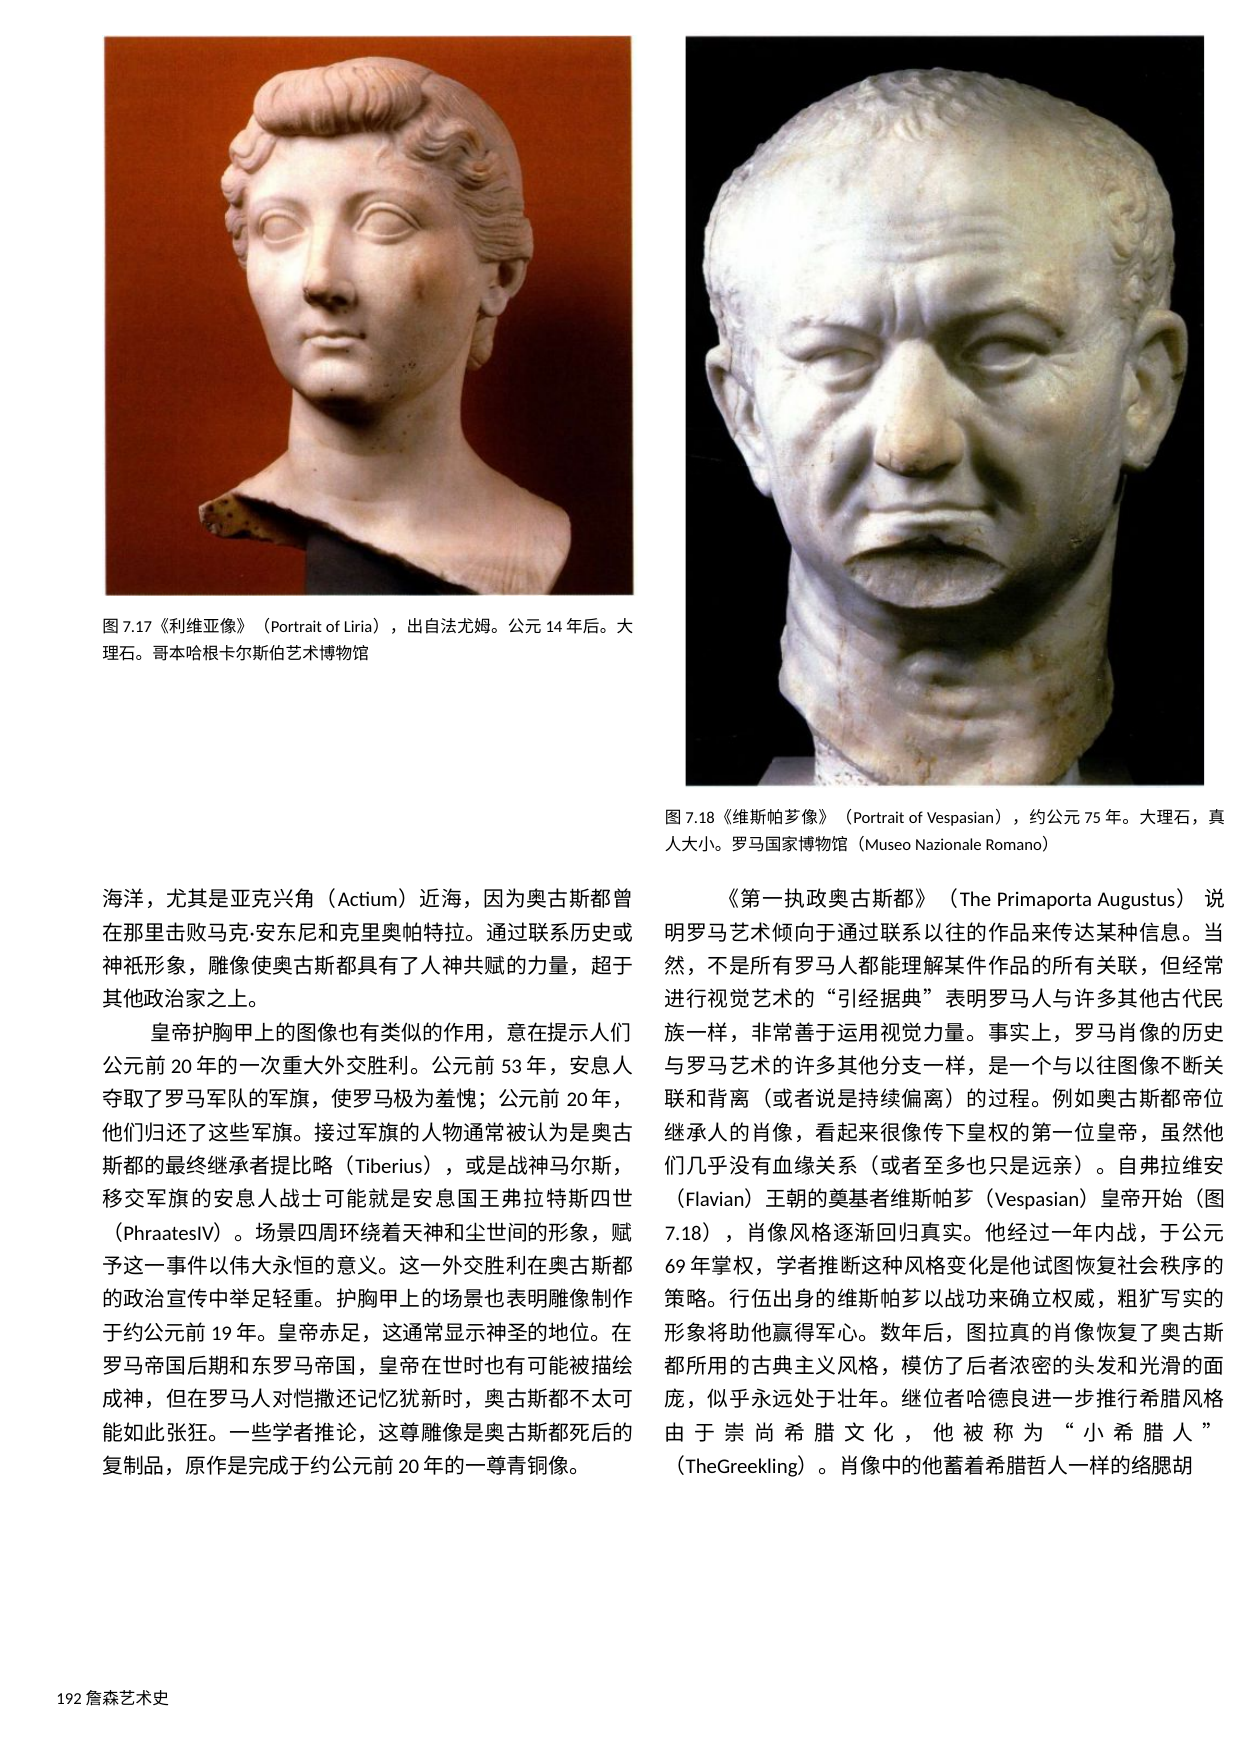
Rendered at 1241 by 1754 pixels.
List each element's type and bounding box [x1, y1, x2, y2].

picture [685, 31, 1205, 788]
picture [102, 35, 638, 596]
